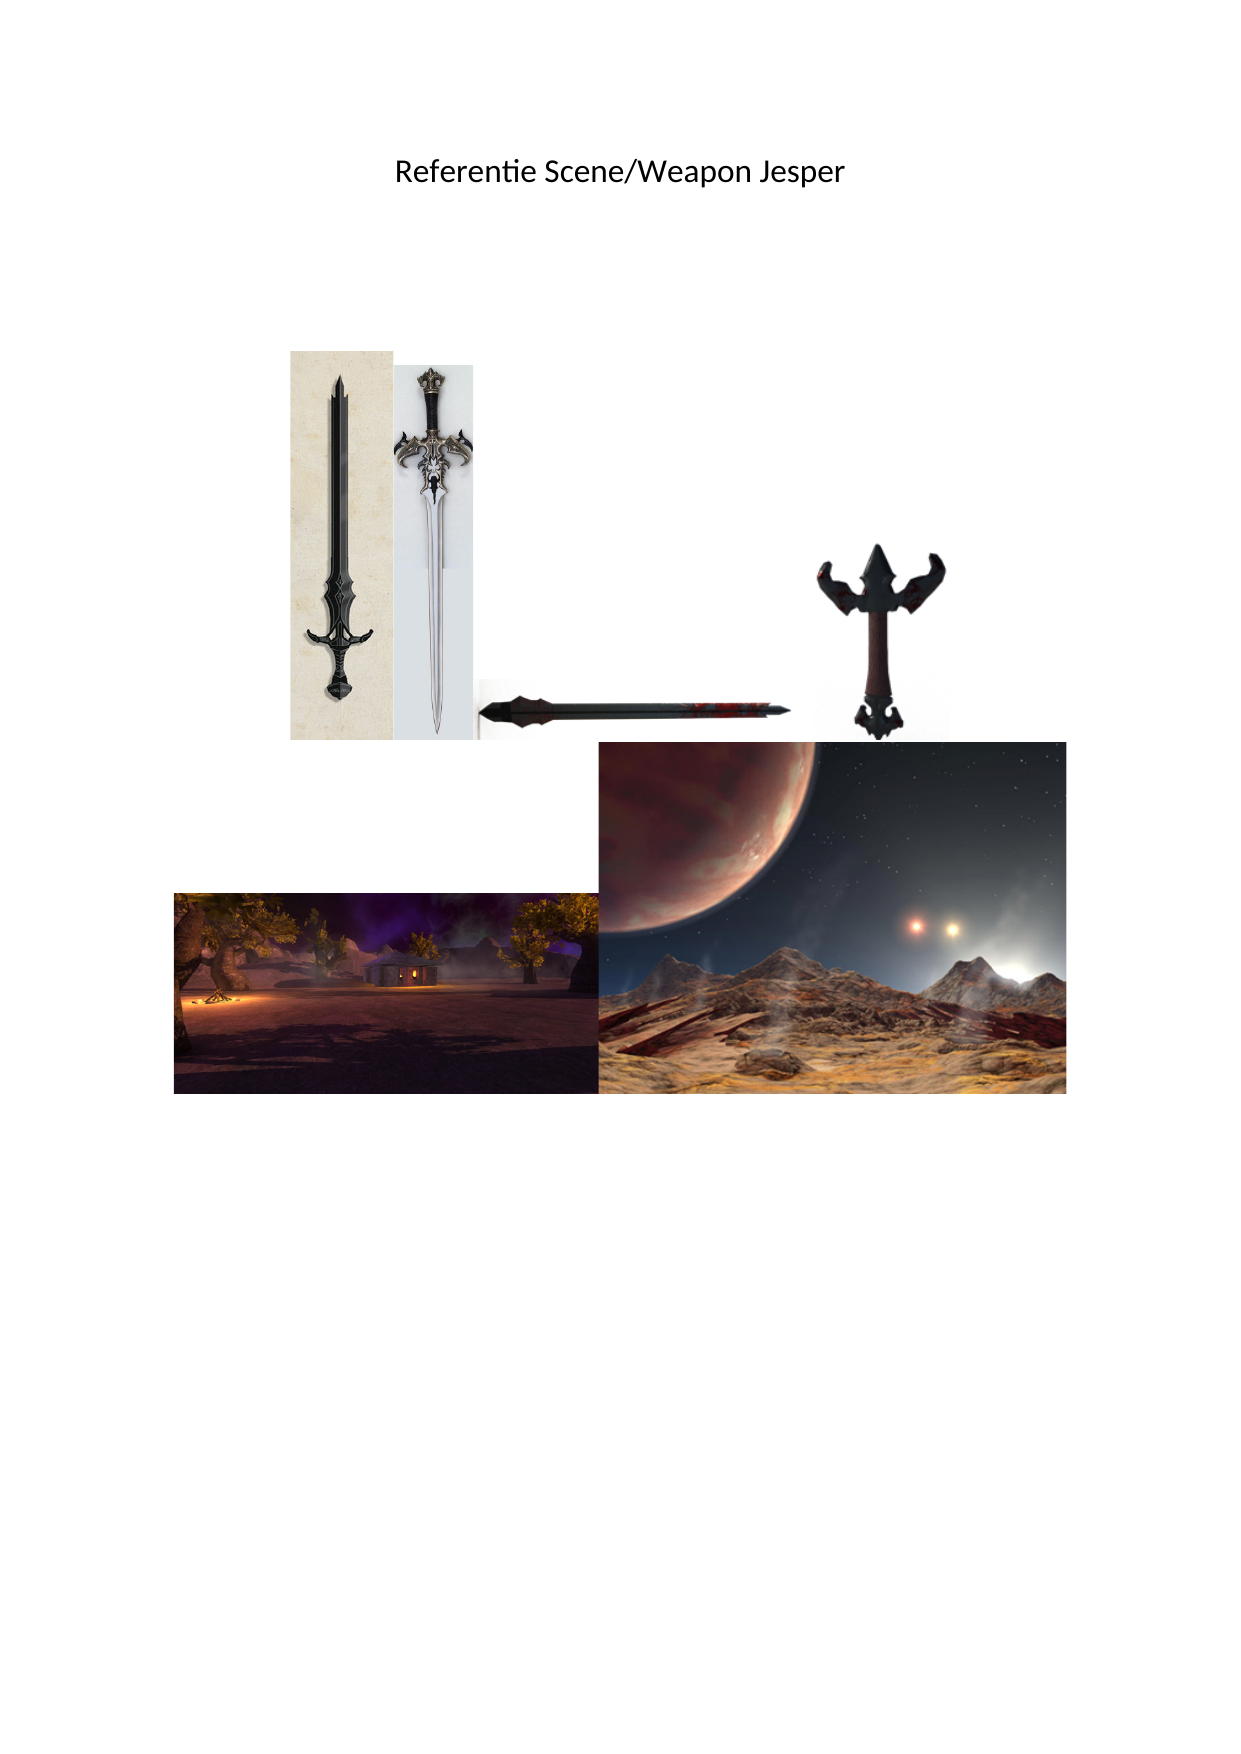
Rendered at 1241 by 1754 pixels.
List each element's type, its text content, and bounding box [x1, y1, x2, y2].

text Referentie Scene/Weapon Jesper [150, 150, 1090, 191]
picture [173, 742, 1067, 1094]
picture [290, 351, 950, 740]
